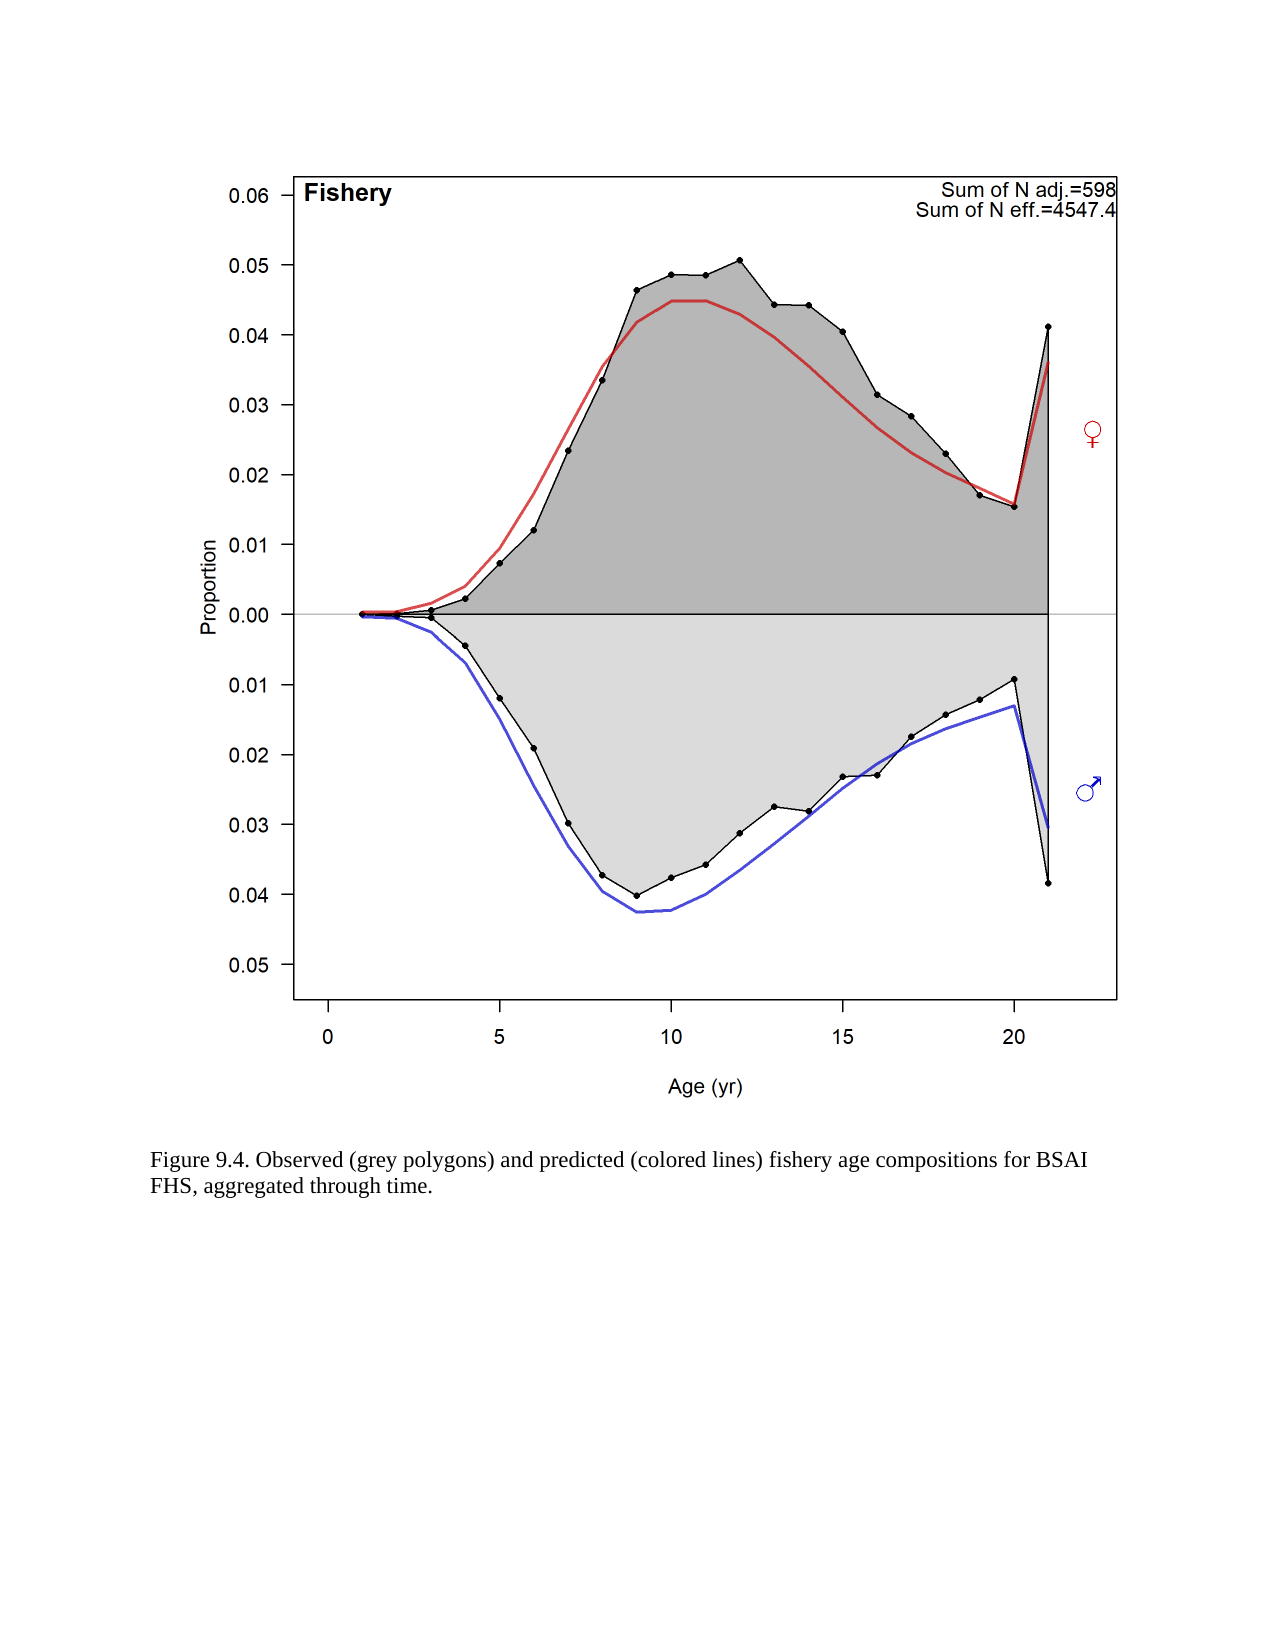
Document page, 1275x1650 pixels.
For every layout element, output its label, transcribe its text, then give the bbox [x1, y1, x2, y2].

text Figure 9.4. Observed (grey polygons) and predicted (colored lines) fishery age compositions for BSAI FHS, aggregated through time. [150, 1146, 1125, 1198]
picture [168, 150, 1144, 1125]
